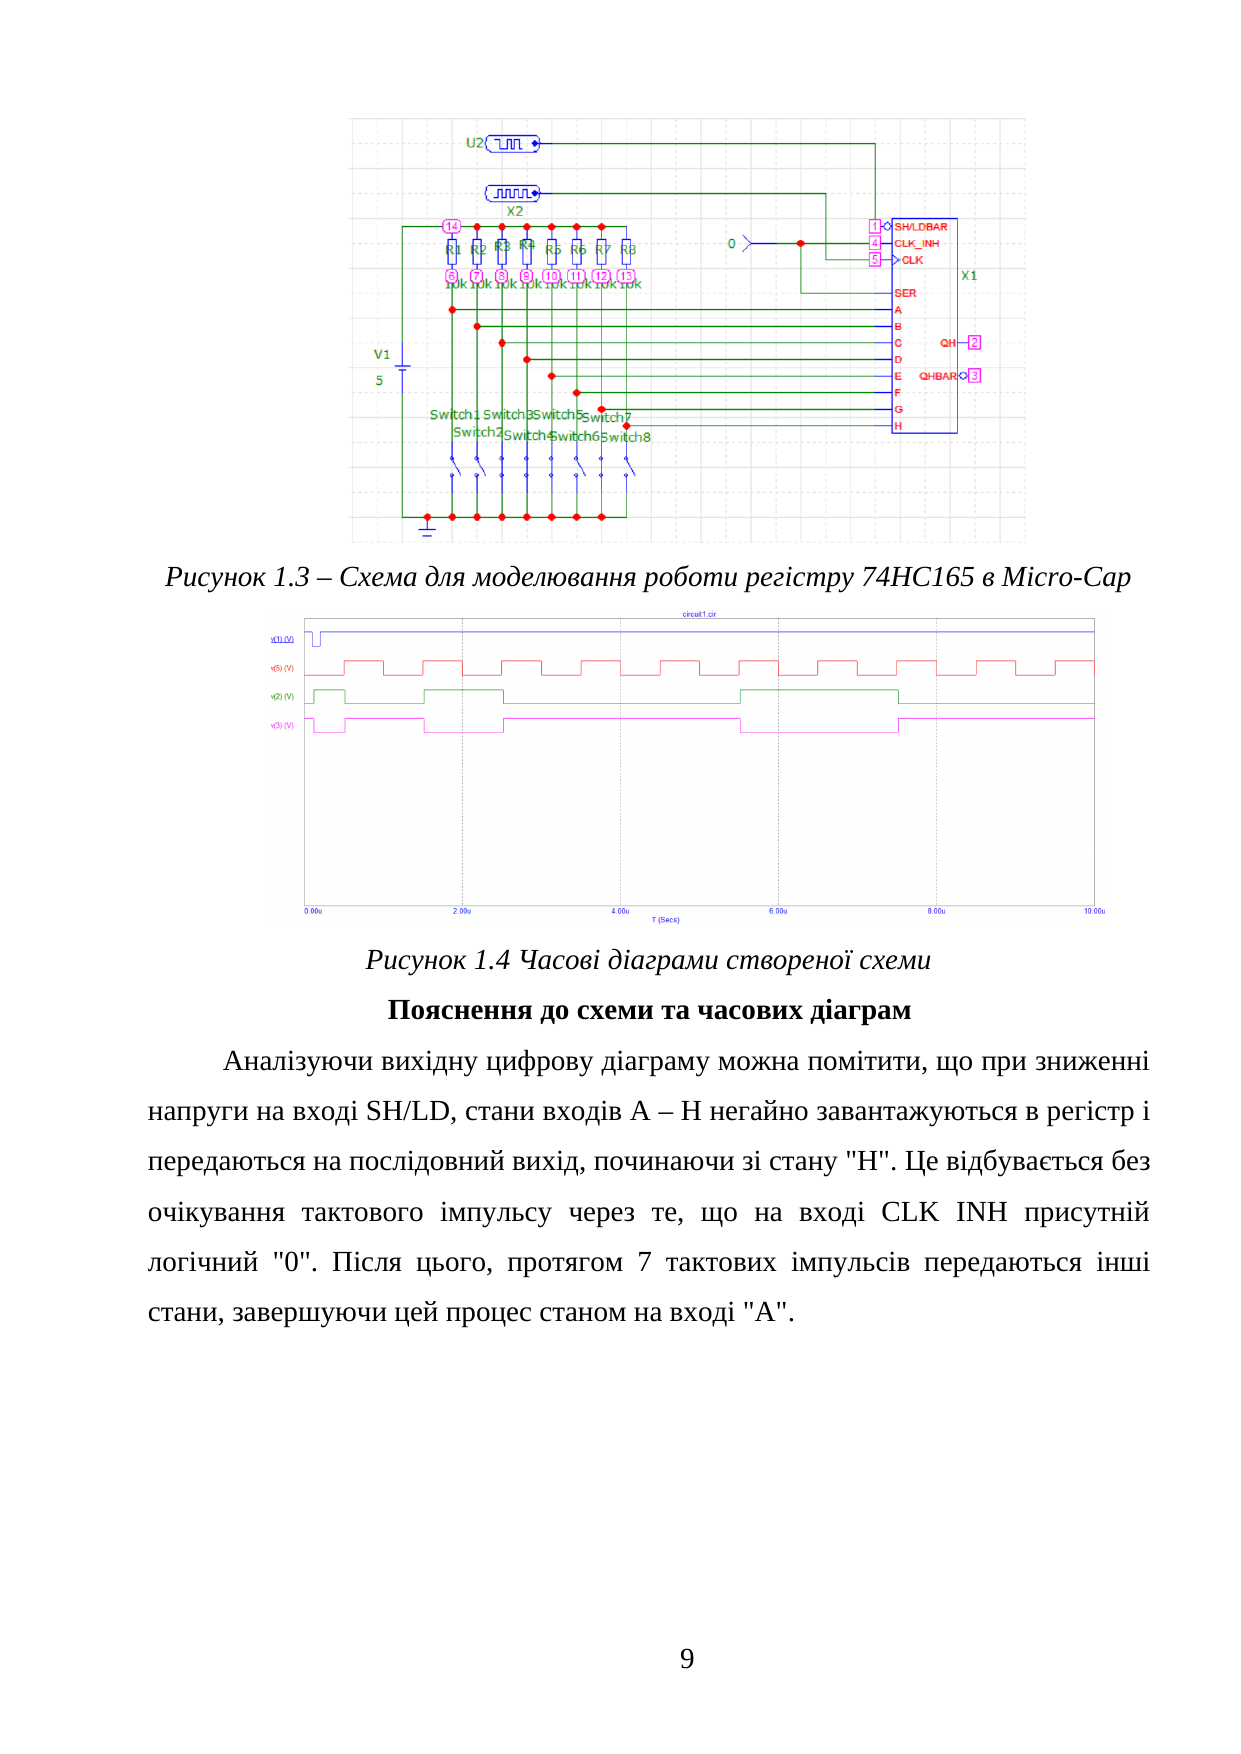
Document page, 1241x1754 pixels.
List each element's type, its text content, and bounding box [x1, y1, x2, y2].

text Рисунок 1.4 Часові діаграми створеної схеми [148, 942, 1152, 976]
text Рисунок 1.3 – Схема для моделювання роботи регістру 74HC165 в Micro-Cap [148, 559, 1152, 593]
text Пояснення до схеми та часових діаграм [148, 992, 1152, 1026]
picture [348, 118, 1026, 543]
picture [269, 609, 1105, 926]
text Аналізуючи вихідну цифрову діаграму можна помітити, що при зниженні напруги на вході SH/LD, стани входів А – Н негайно завантажуються в регістр і передаються на послідовний вихід, починаючи зі стану "Н". Це відбувається без очікування тактового імпульсу через те, що на вході CLK INH присутній логічний "0". Після цього, протягом 7 тактових імпульсів передаються інші стани, завершуючи цей процес станом на вході "А". [148, 1043, 1152, 1328]
